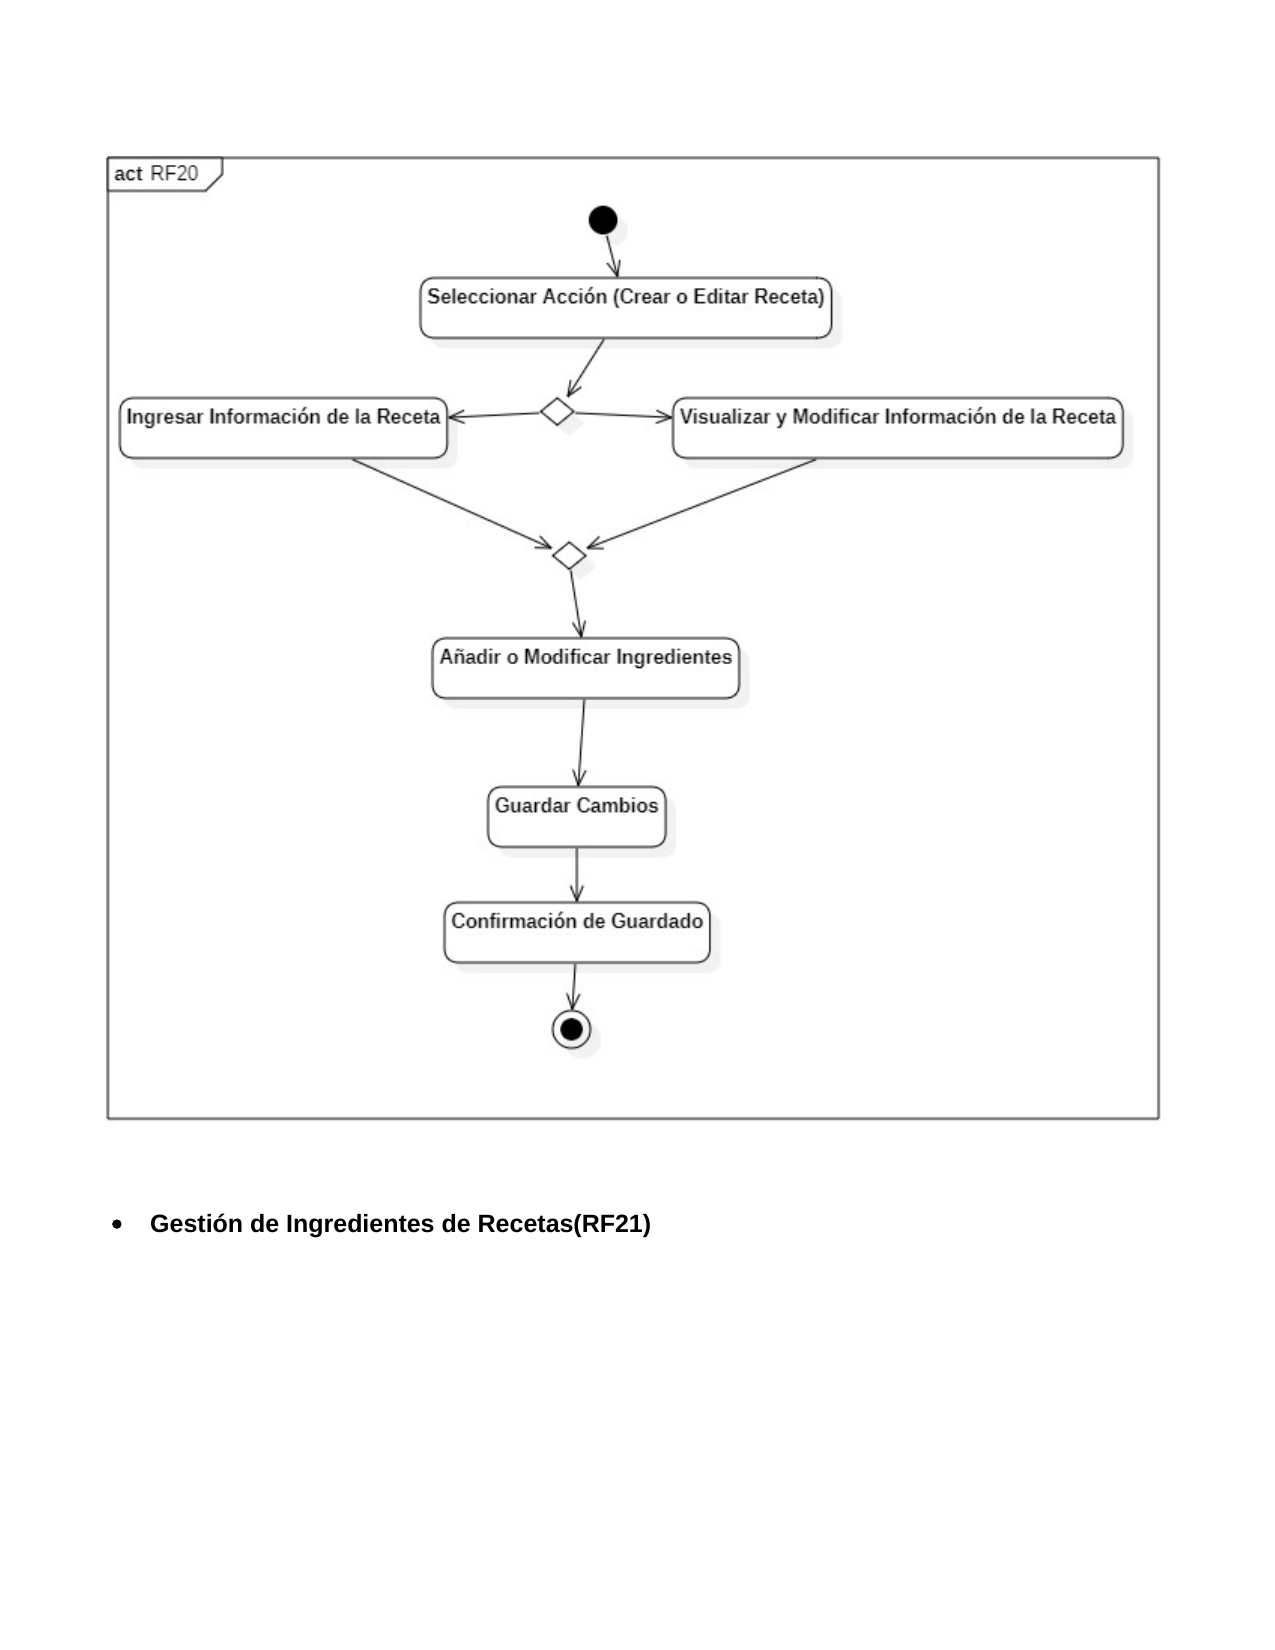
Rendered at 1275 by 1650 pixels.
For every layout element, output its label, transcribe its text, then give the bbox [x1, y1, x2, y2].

list Gestión de Ingredientes de Recetas(RF21) [112, 1209, 1200, 1238]
